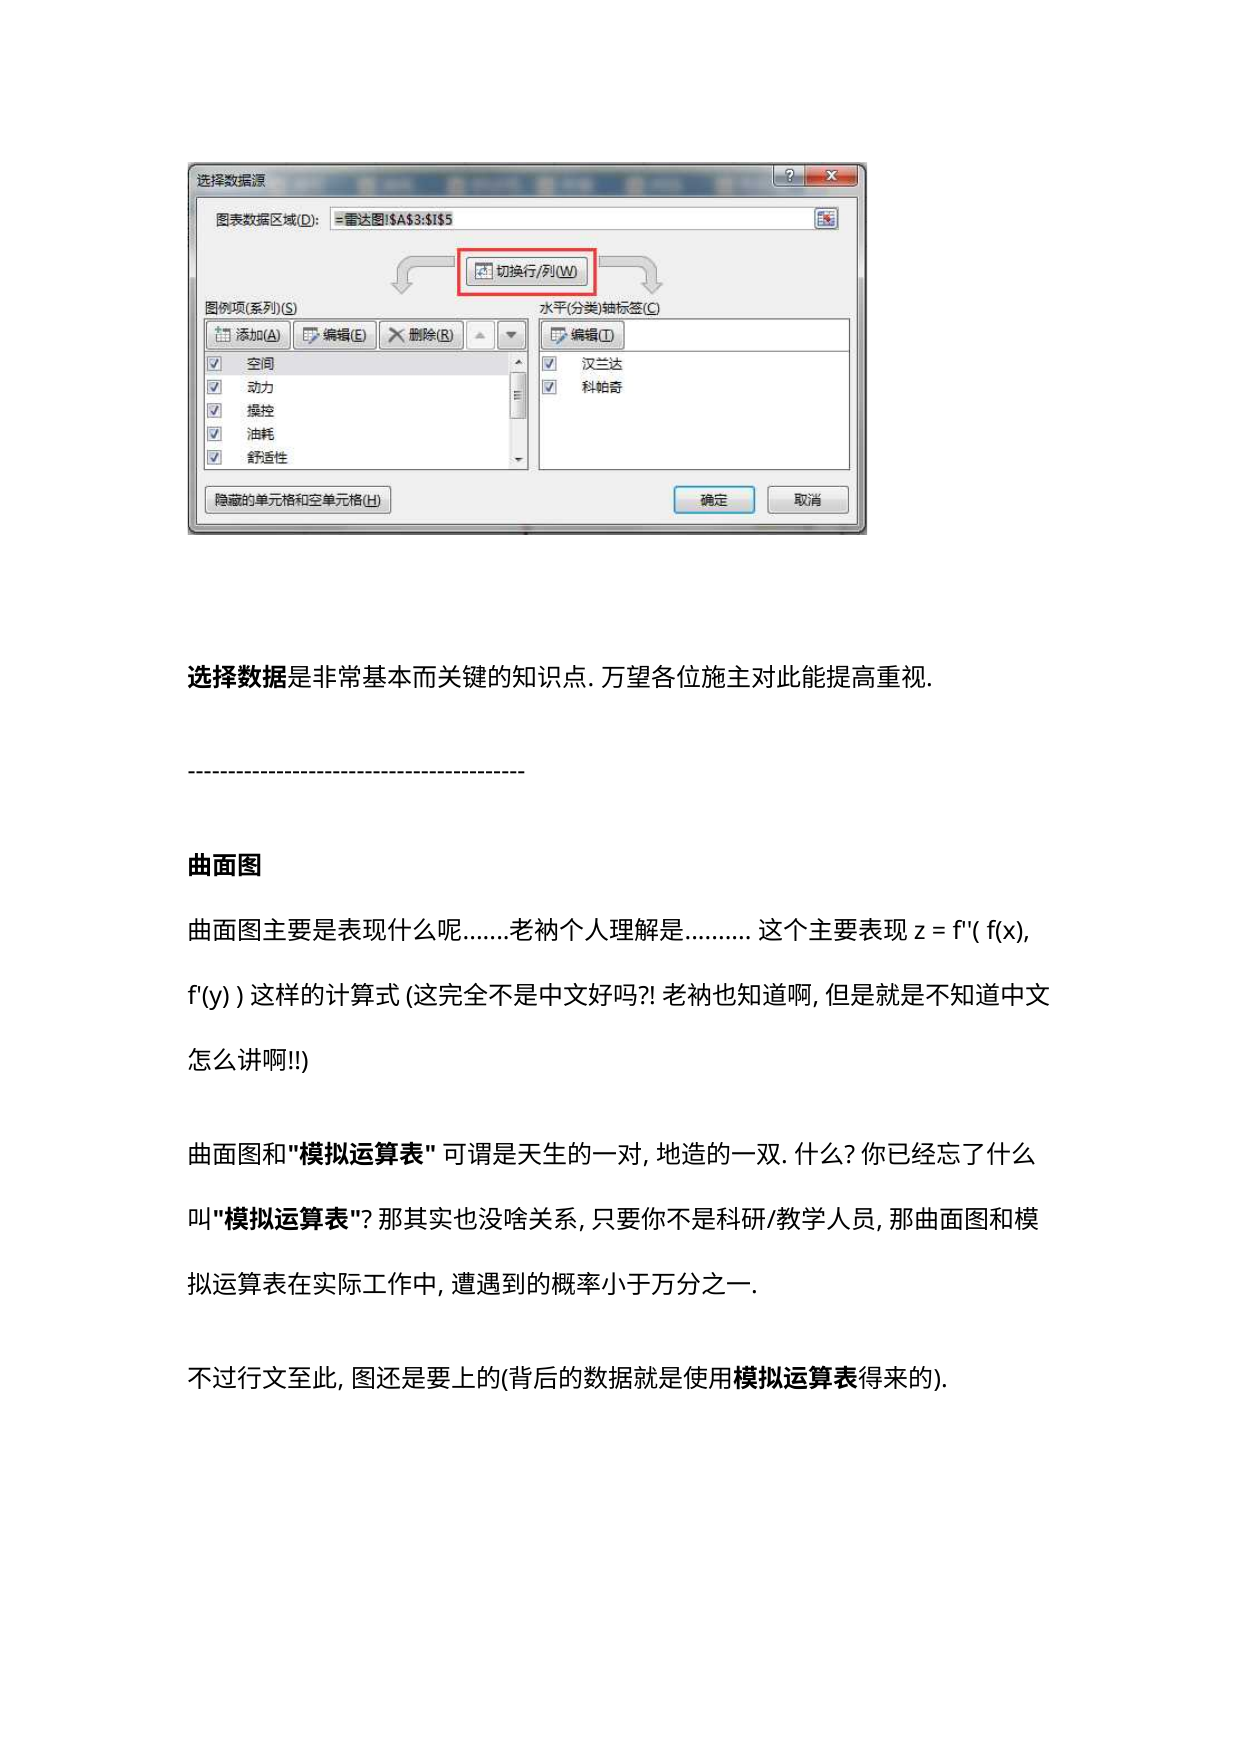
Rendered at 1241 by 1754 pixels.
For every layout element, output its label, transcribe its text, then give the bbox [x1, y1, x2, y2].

text 曲面图和"模拟运算表" 可谓是天生的一对, 地造的一双. 什么? 你已经忘了什么叫"模拟运算表"? 那其实也没啥关系, 只要你不是科研/教学人员, 那曲面图和模拟运算表在实际工作中, 遭遇到的概率小于万分之一. [187, 1120, 1053, 1315]
text 不过行文至此, 图还是要上的(背后的数据就是使用模拟运算表得来的). [187, 1344, 1053, 1409]
text 选择数据是非常基本而关键的知识点. 万望各位施主对此能提高重视. [187, 643, 1053, 708]
text 曲面图 曲面图主要是表现什么呢.......老衲个人理解是.......... 这个主要表现 z = f''( f(x), f'(y) ) 这样的计算式 (这完全不是中文好吗?! 老衲也知道啊, 但是就是不知道中文怎么讲啊!!) [187, 831, 1053, 1091]
picture [187, 162, 868, 535]
text ------------------------------------------ [187, 737, 1053, 802]
